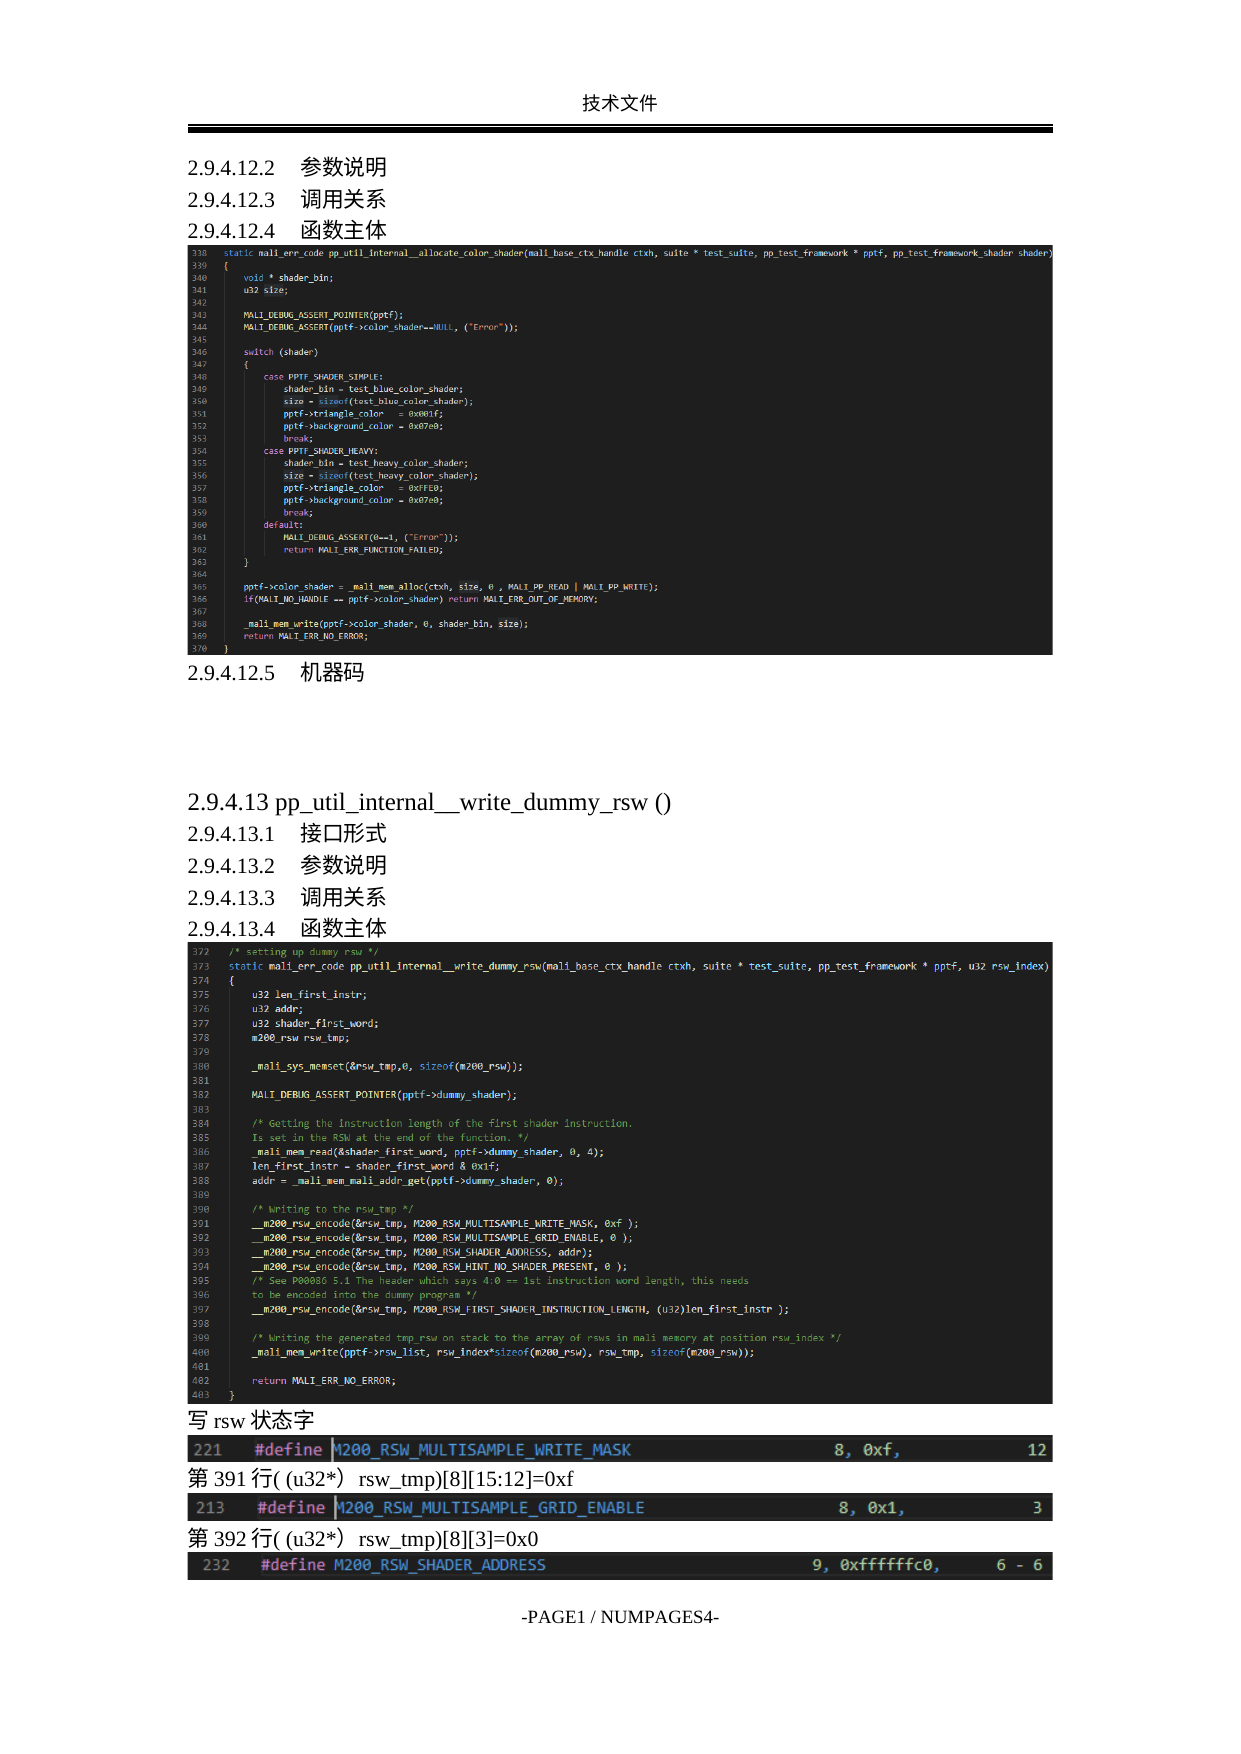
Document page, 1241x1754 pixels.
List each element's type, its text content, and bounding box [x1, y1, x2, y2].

subtitle 函数主体 [187, 911, 1053, 942]
subtitle 参数说明 [187, 848, 1053, 879]
subtitle 调用关系 [187, 182, 1053, 213]
subtitle 参数说明 [187, 150, 1053, 182]
text 第392行( (u32*）rsw_tmp)[8][3]=0x0 [187, 1521, 1053, 1552]
text 第391行( (u32*）rsw_tmp)[8][15:12]=0xf [187, 1462, 1053, 1493]
picture [187, 1493, 1053, 1521]
picture [187, 1435, 1053, 1462]
subtitle 接口形式 [187, 816, 1053, 848]
subtitle 机器码 [187, 655, 1053, 687]
text 写rsw状态字 [187, 1404, 1053, 1435]
picture [187, 942, 1053, 1404]
picture [187, 245, 1053, 655]
subtitle 调用关系 [187, 879, 1053, 911]
picture [187, 1552, 1053, 1580]
subtitle 函数主体 [187, 213, 1053, 245]
subtitle pp_util_internal__write_dummy_rsw () [187, 787, 1053, 816]
